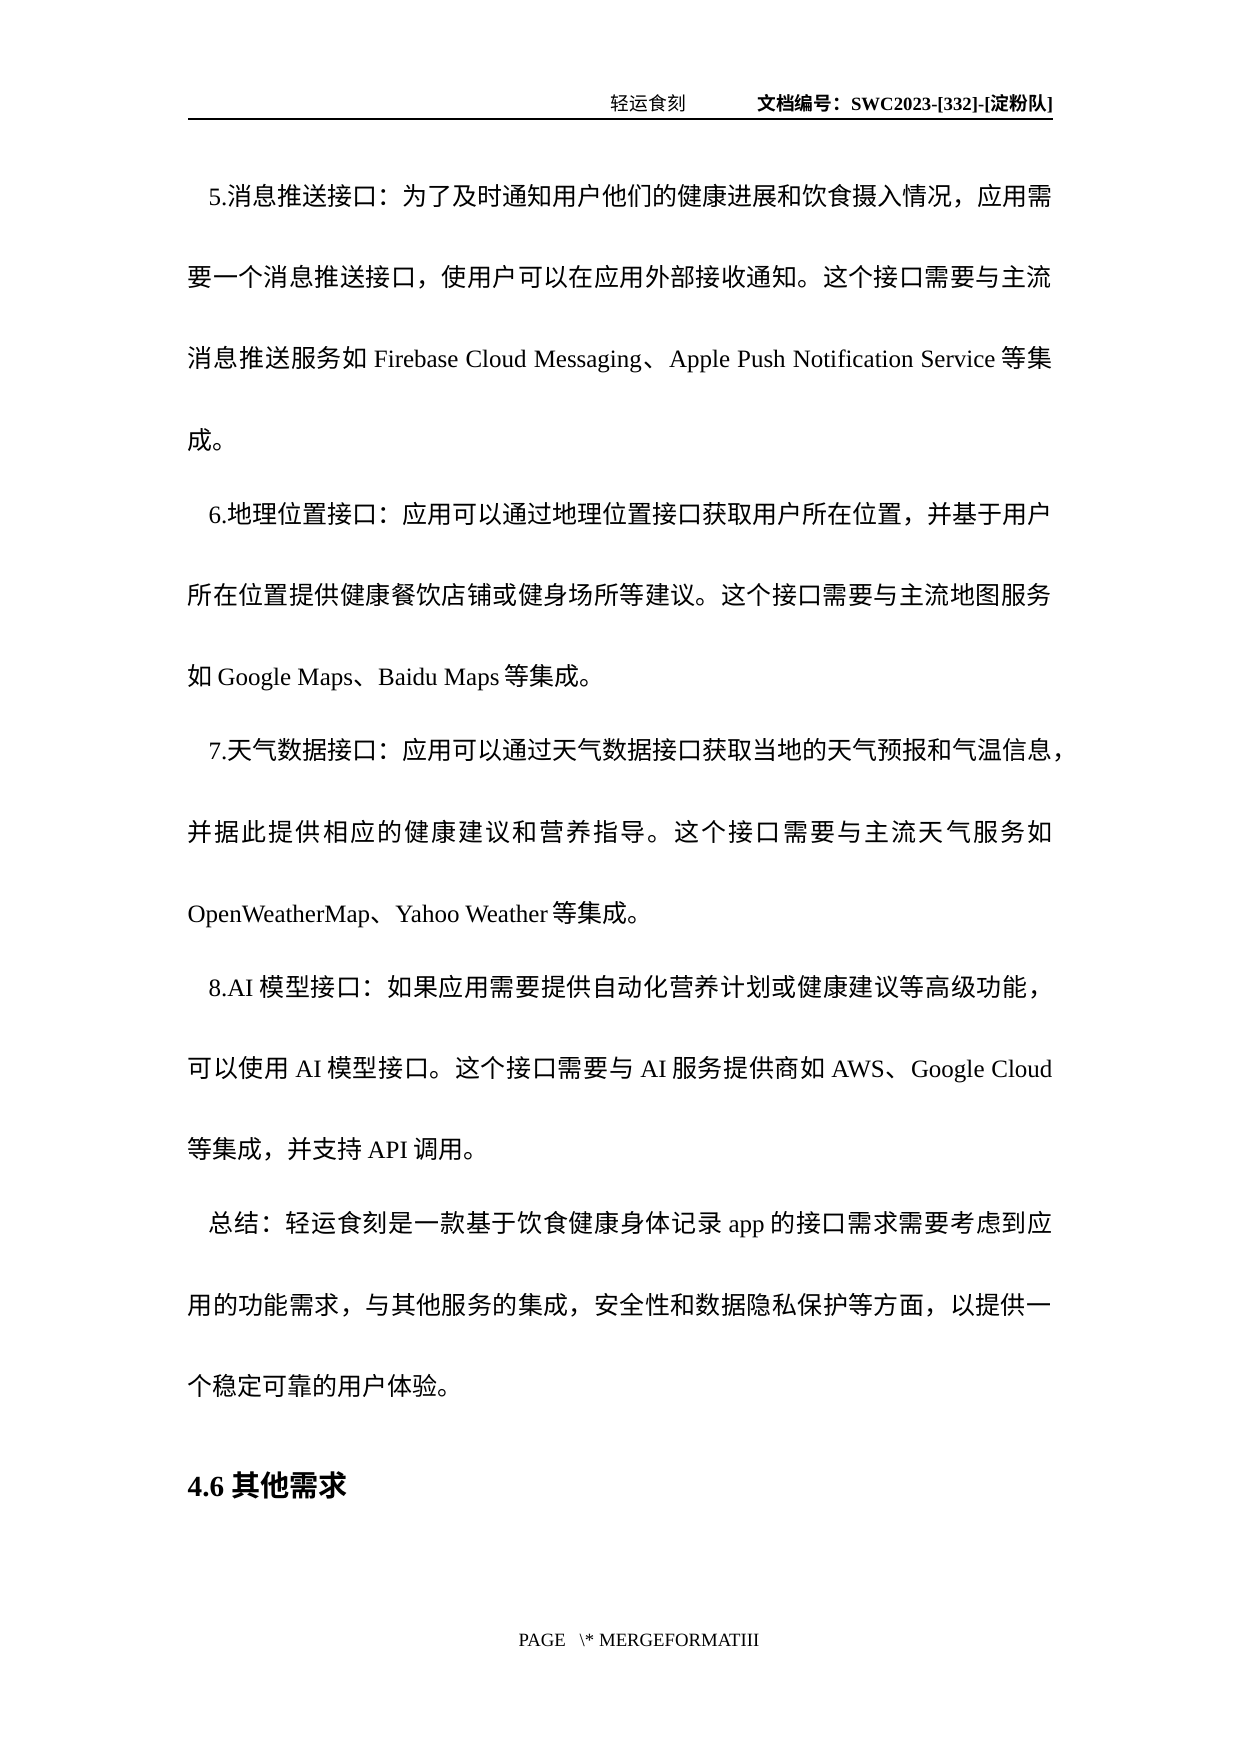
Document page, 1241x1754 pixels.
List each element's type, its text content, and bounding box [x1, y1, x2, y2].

subtitle 其他需求 [187, 1451, 1053, 1516]
text 8.AI模型接口：如果应用需要提供自动化营养计划或健康建议等高级功能，可以使用AI模型接口。这个接口需要与AI服务提供商如AWS、Google Cloud等集成，并支持API调用。 [187, 953, 1053, 1180]
text 7.天气数据接口：应用可以通过天气数据接口获取当地的天气预报和气温信息，并据此提供相应的健康建议和营养指导。这个接口需要与主流天气服务如OpenWeatherMap、Yahoo Weather等集成。 [187, 716, 1053, 944]
text 5.消息推送接口：为了及时通知用户他们的健康进展和饮食摄入情况，应用需要一个消息推送接口，使用户可以在应用外部接收通知。这个接口需要与主流消息推送服务如Firebase Cloud Messaging、Apple Push Notification Service等集成。 [187, 162, 1053, 471]
text 总结：轻运食刻是一款基于饮食健康身体记录app的接口需求需要考虑到应用的功能需求，与其他服务的集成，安全性和数据隐私保护等方面，以提供一个稳定可靠的用户体验。 [187, 1189, 1053, 1417]
text 6.地理位置接口：应用可以通过地理位置接口获取用户所在位置，并基于用户所在位置提供健康餐饮店铺或健身场所等建议。这个接口需要与主流地图服务如Google Maps、Baidu Maps等集成。 [187, 480, 1053, 707]
